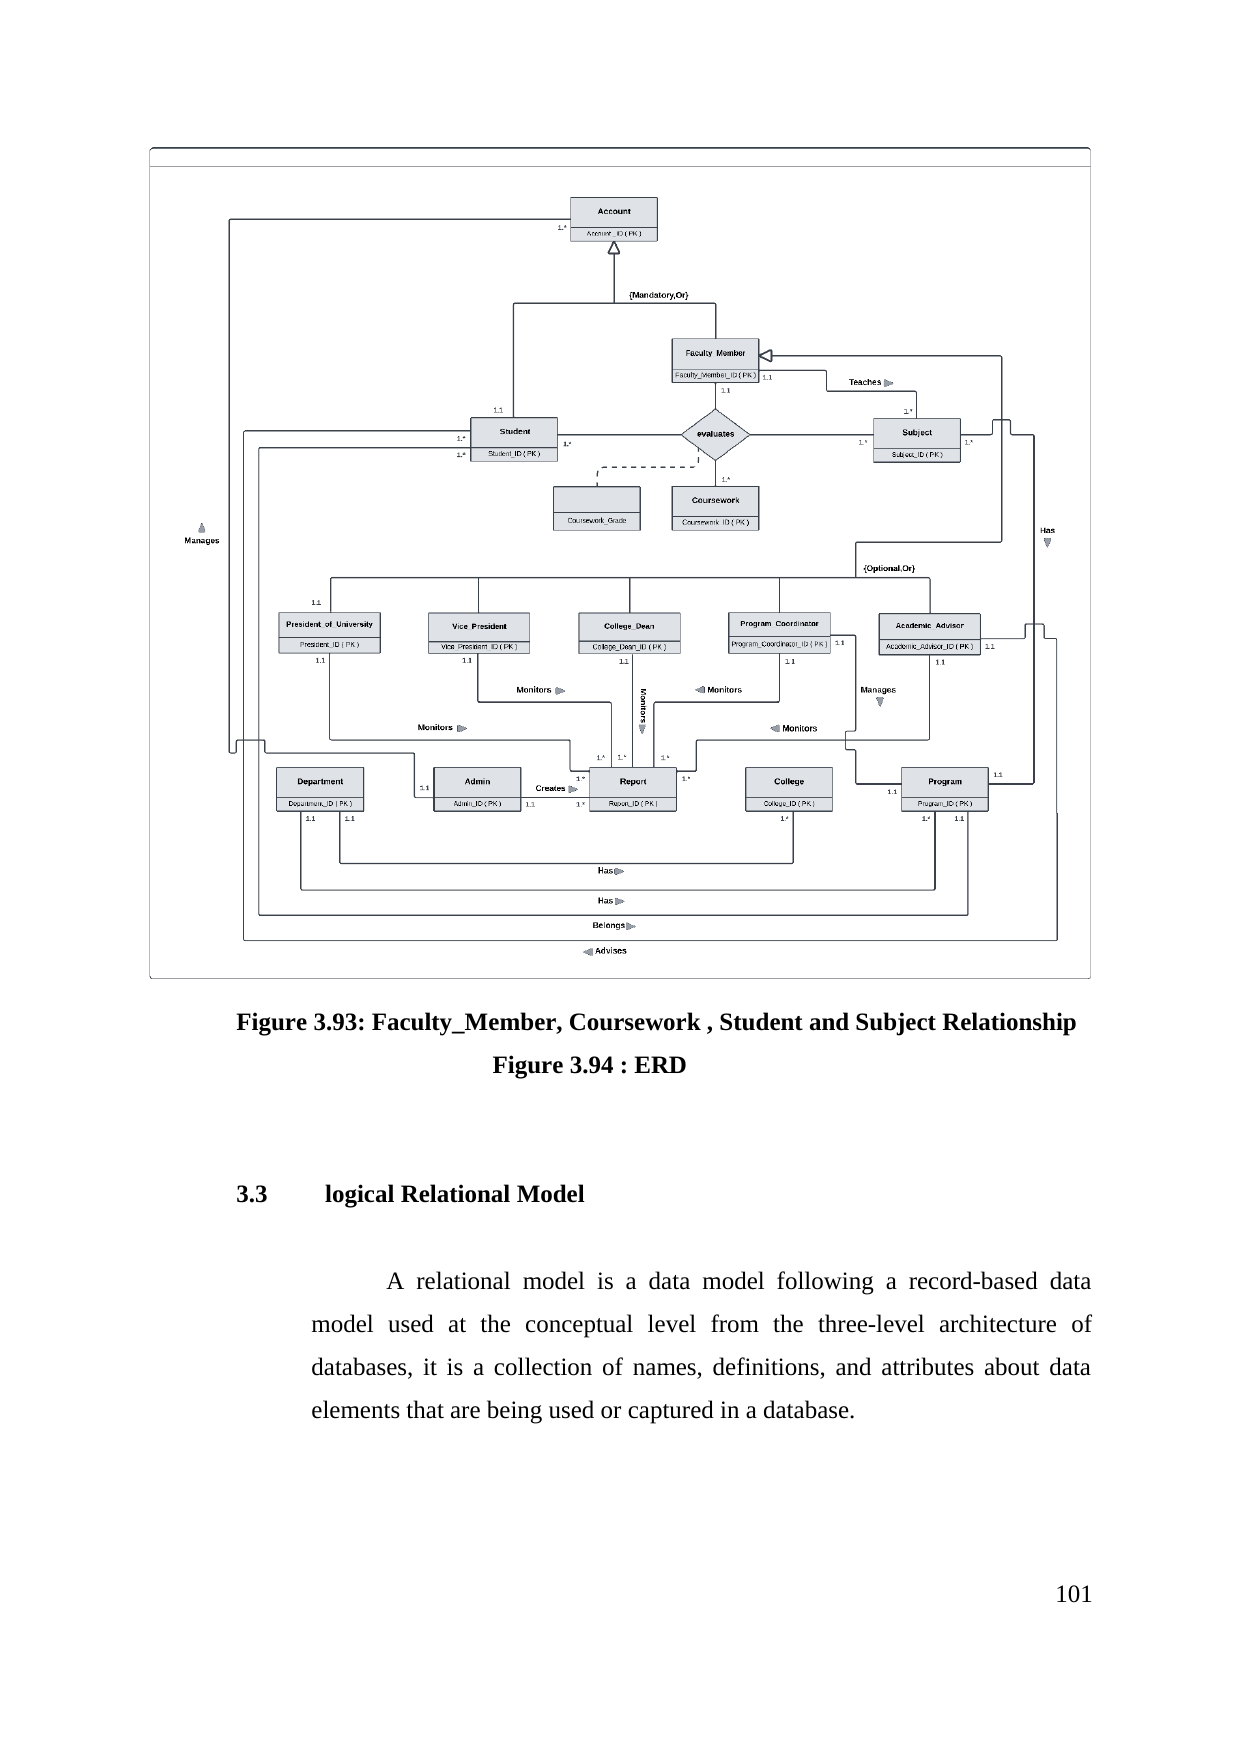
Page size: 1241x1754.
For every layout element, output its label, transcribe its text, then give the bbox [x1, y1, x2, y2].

subtitle logical Relational Model [236, 1179, 1092, 1208]
picture [149, 147, 1091, 979]
text A relational model is a data model following a record-based data model used at the conceptual level from the three-level architecture of databases, it is a collection of names, definitions, and attributes about data elements that are being used or captured in a database. [311, 1266, 1092, 1424]
